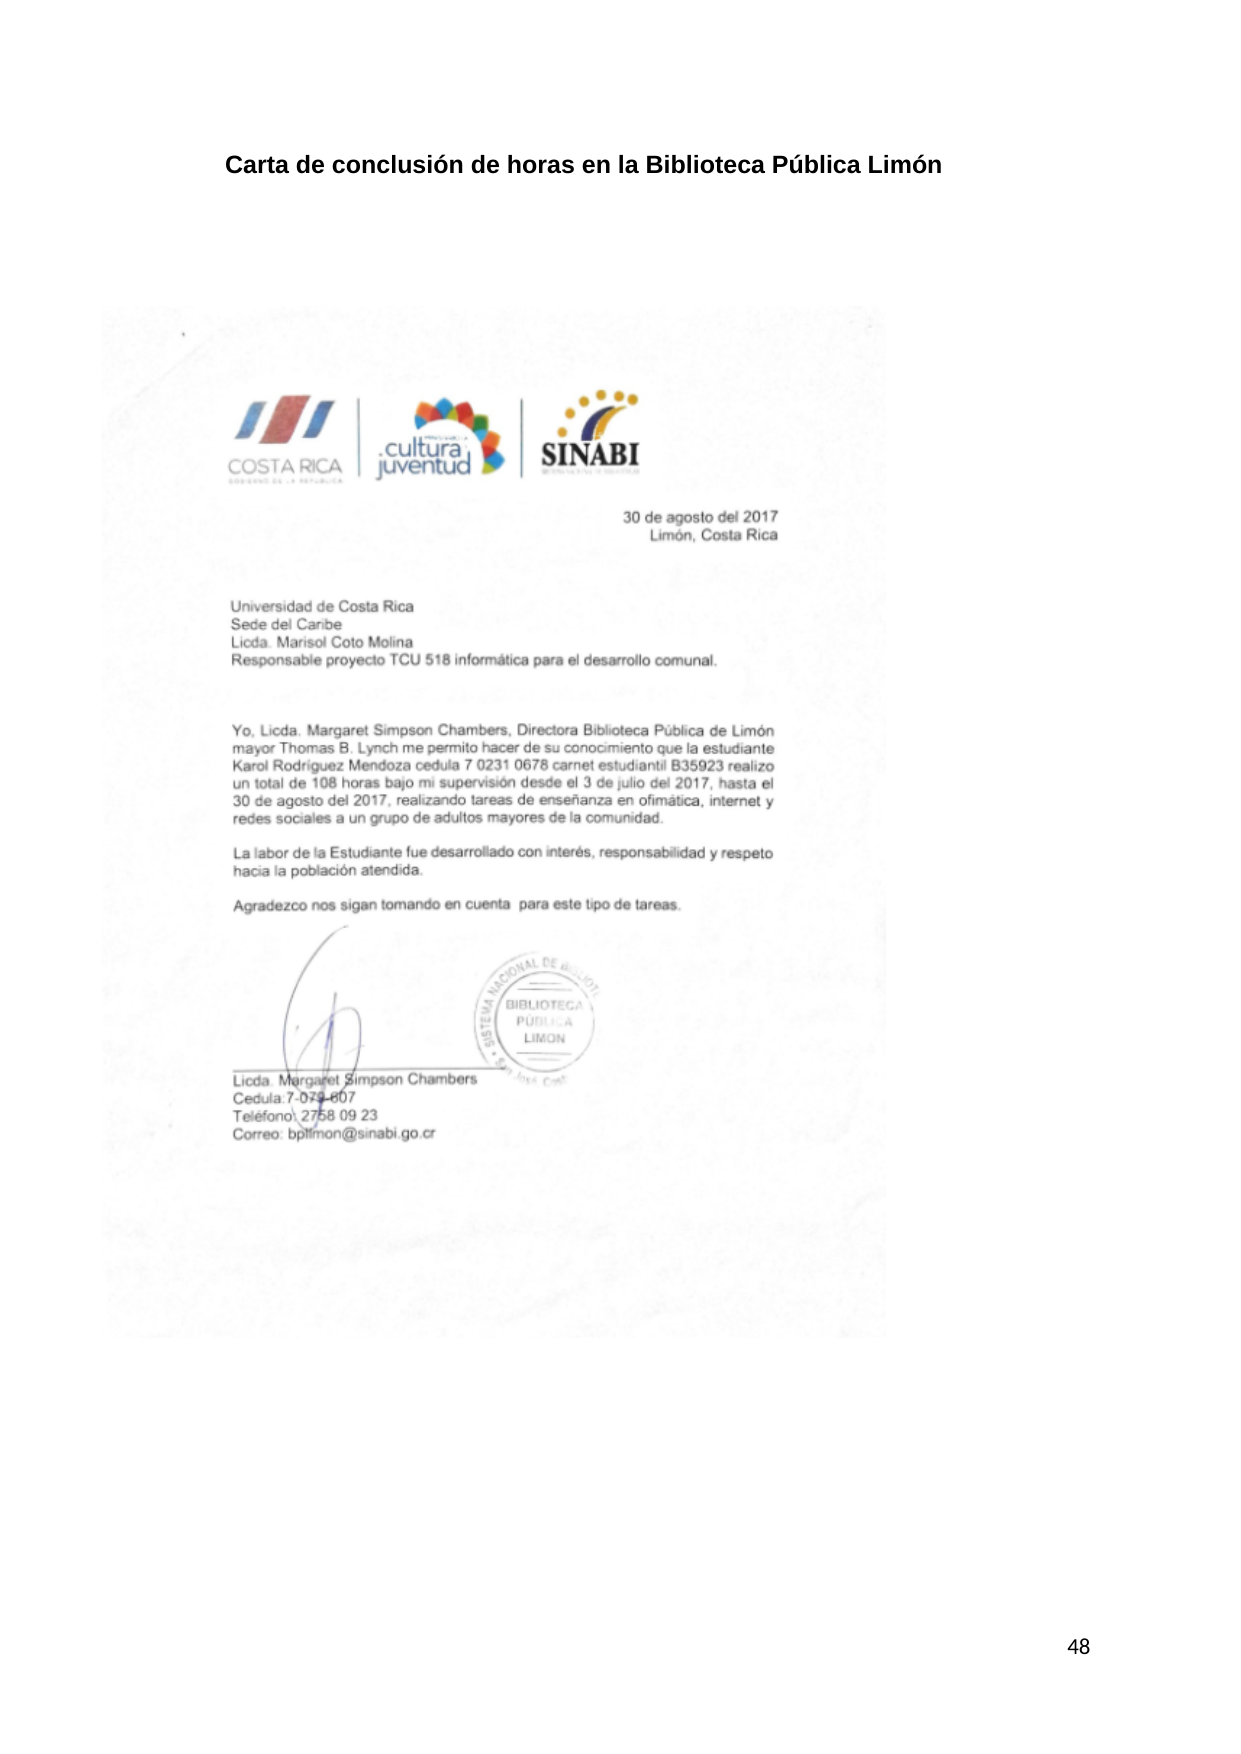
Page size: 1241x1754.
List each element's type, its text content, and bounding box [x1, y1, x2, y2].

picture [101, 306, 886, 1338]
